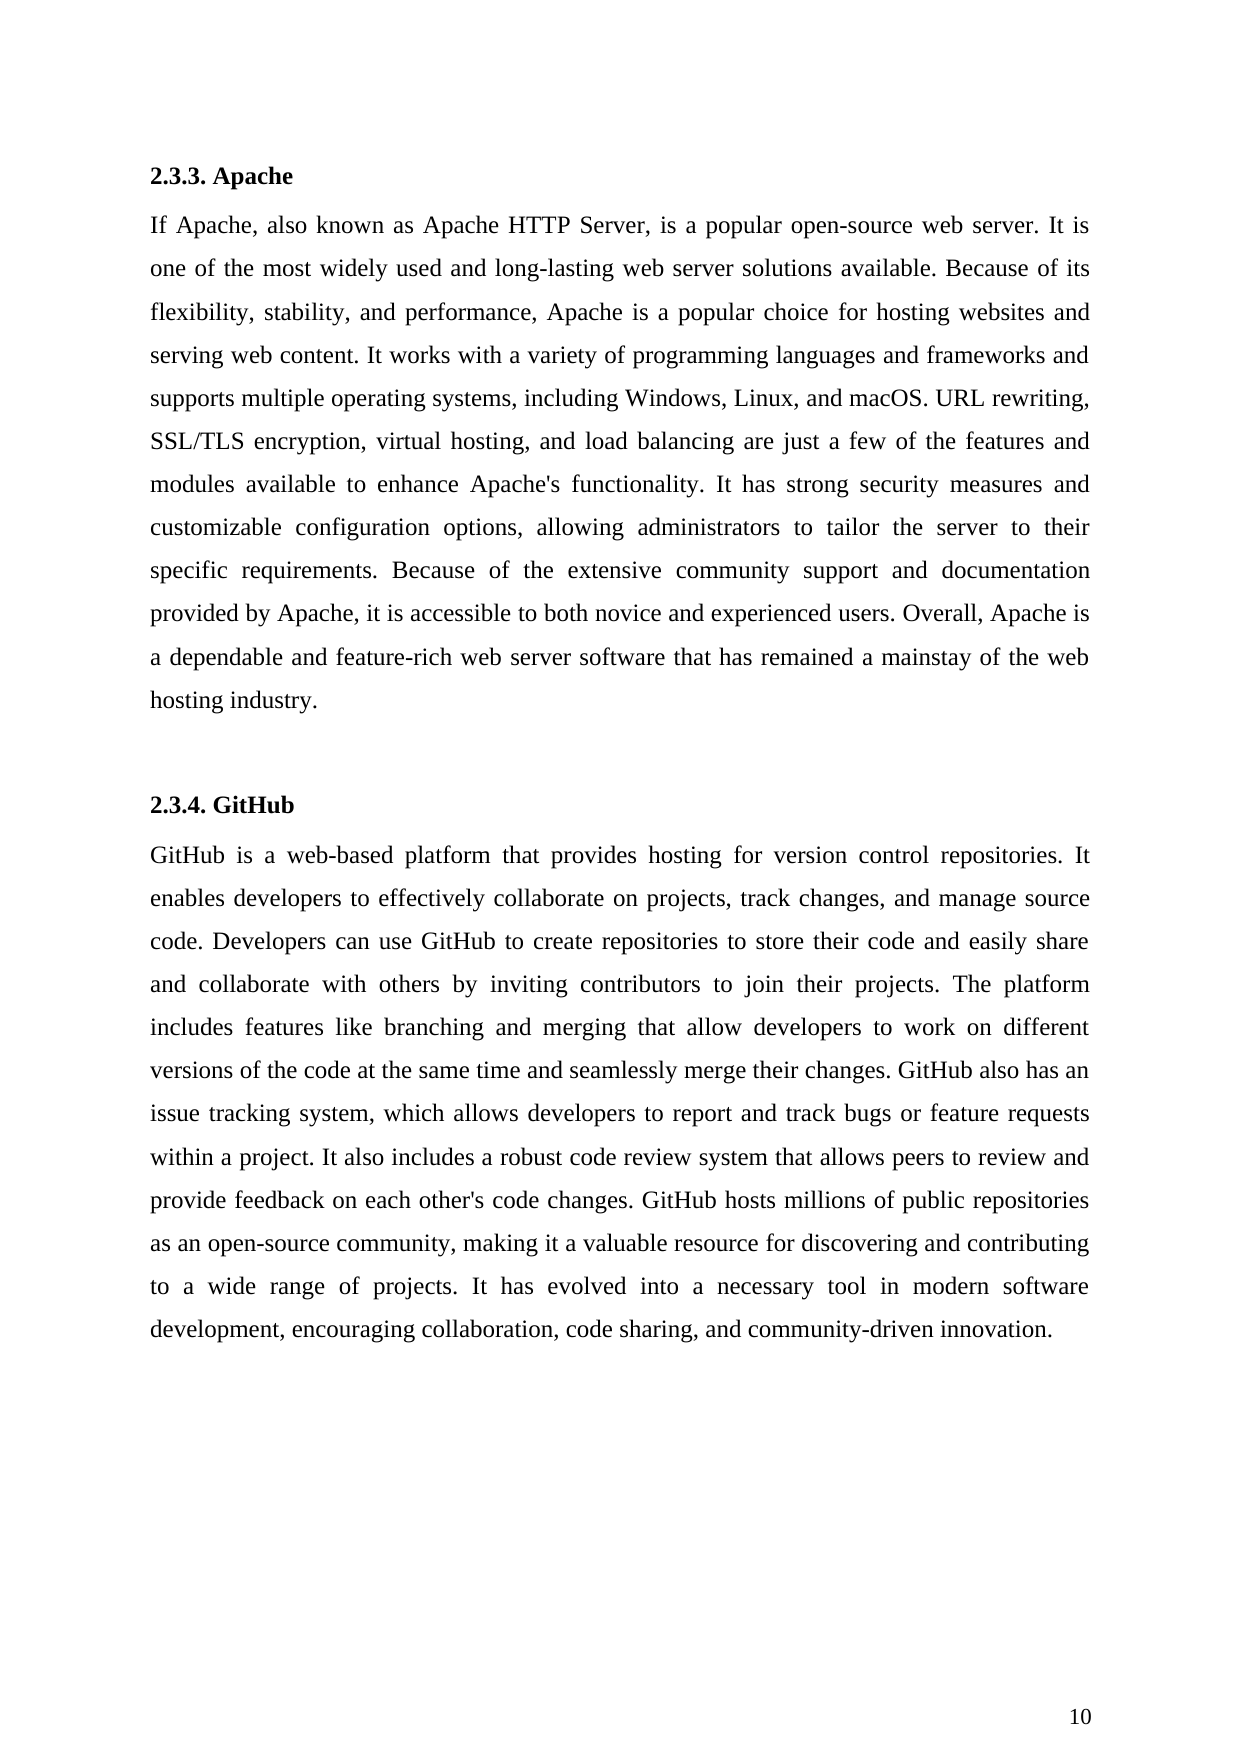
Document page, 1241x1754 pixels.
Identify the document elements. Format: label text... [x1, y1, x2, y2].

subtitle Apache [150, 161, 1123, 190]
text If Apache, also known as Apache HTTP Server, is a popular open-source web server. It is one of the most widely used and long-lasting web server solutions available. Because of its flexibility, stability, and performance, Apache is a popular choice for hosting websites and serving web content. It works with a variety of programming languages and frameworks and supports multiple operating systems, including Windows, Linux, and macOS. URL rewriting, SSL/TLS encryption, virtual hosting, and load balancing are just a few of the features and modules available to enhance Apache's functionality. It has strong security measures and customizable configuration options, allowing administrators to tailor the server to their specific requirements. Because of the extensive community support and documentation provided by Apache, it is accessible to both novice and experienced users. Overall, Apache is a dependable and feature-rich web server software that has remained a mainstay of the web hosting industry. [150, 210, 1091, 713]
subtitle GitHub [150, 791, 1123, 819]
text GitHub is a web-based platform that provides hosting for version control repositories. It enables developers to effectively collaborate on projects, track changes, and manage source code. Developers can use GitHub to create repositories to store their code and easily share and collaborate with others by inviting contributors to join their projects. The platform includes features like branching and merging that allow developers to work on different versions of the code at the same time and seamlessly merge their changes. GitHub also has an issue tracking system, which allows developers to report and track bugs or feature requests within a project. It also includes a robust code review system that allows peers to review and provide feedback on each other's code changes. GitHub hosts millions of public repositories as an open-source community, making it a valuable resource for discovering and contributing to a wide range of projects. It has evolved into a necessary tool in modern software development, encouraging collaboration, code sharing, and community-driven innovation. [150, 840, 1091, 1343]
